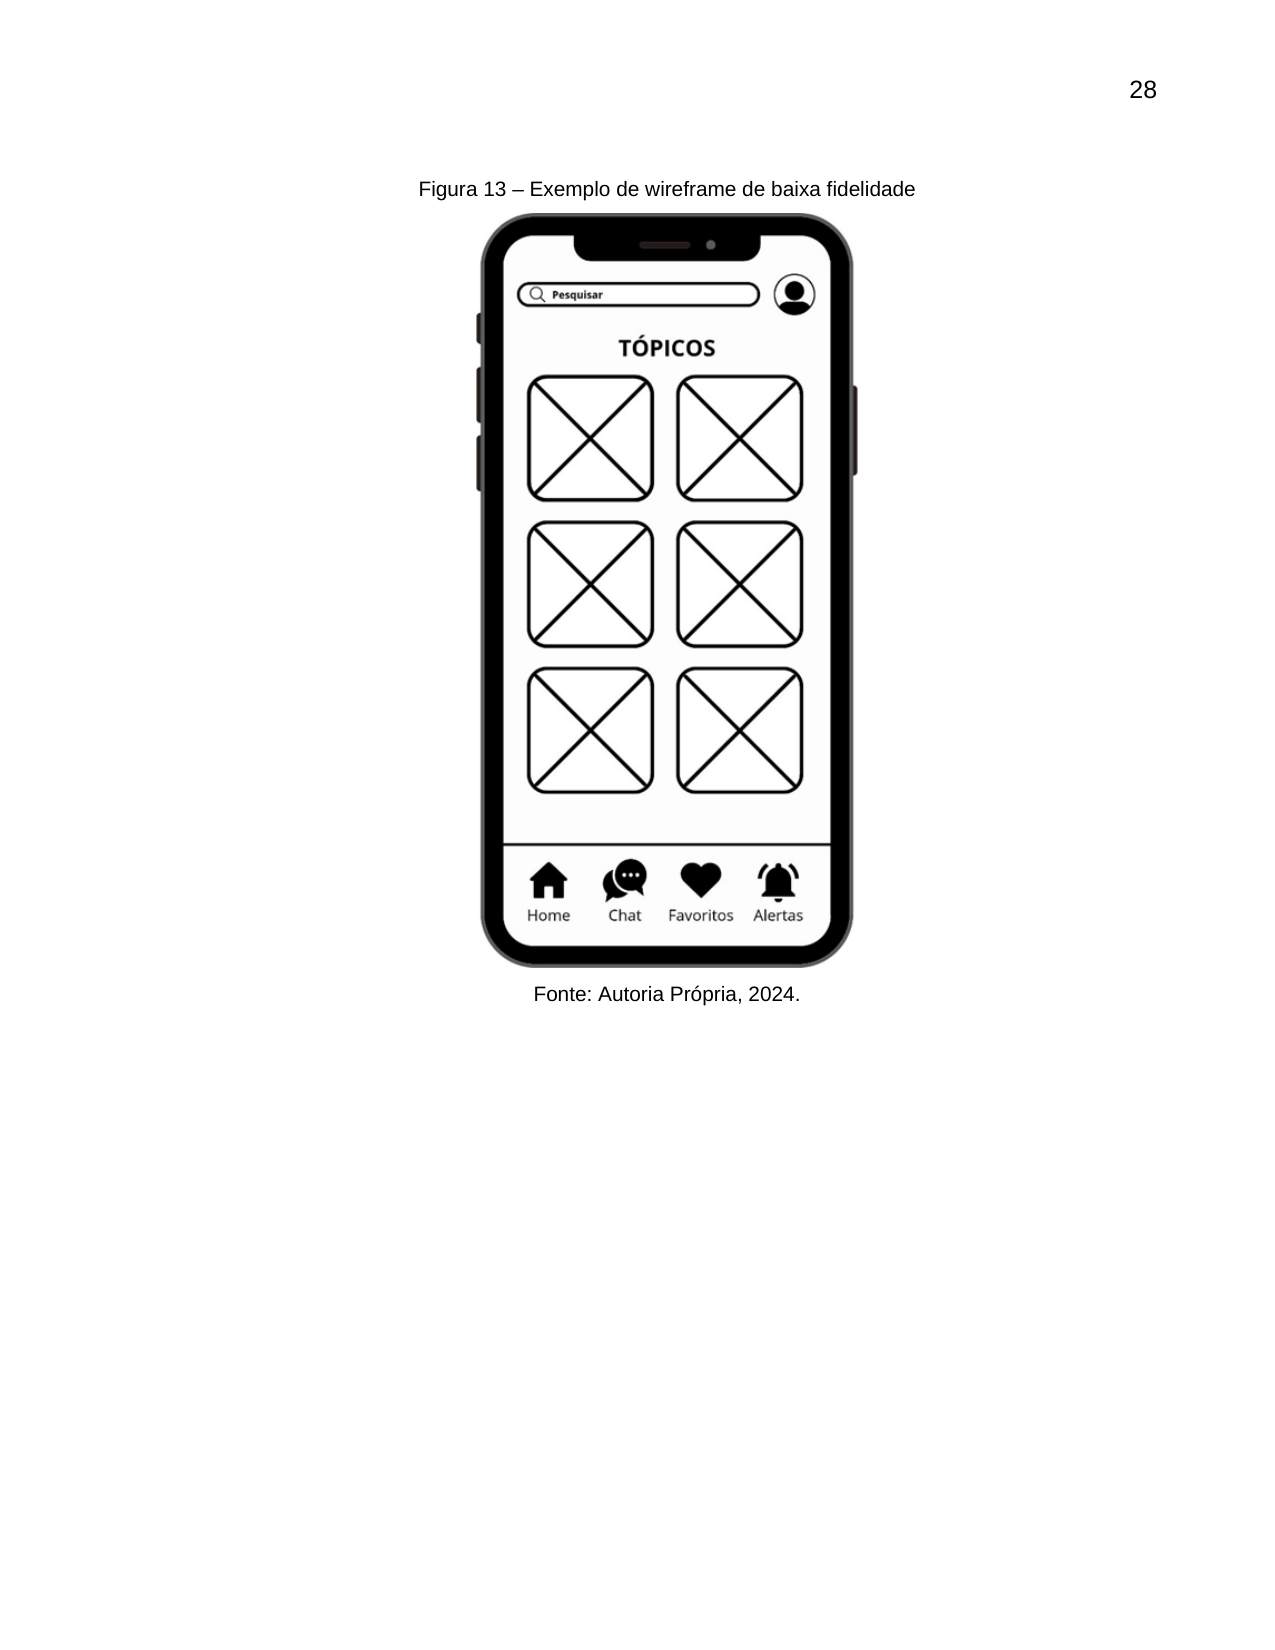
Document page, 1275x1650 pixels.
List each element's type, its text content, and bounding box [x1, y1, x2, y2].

text Fonte: Autoria Própria, 2024. [177, 982, 1157, 1006]
picture [455, 213, 879, 968]
text Figura 13 – Exemplo de wireframe de baixa fidelidade [177, 177, 1157, 201]
